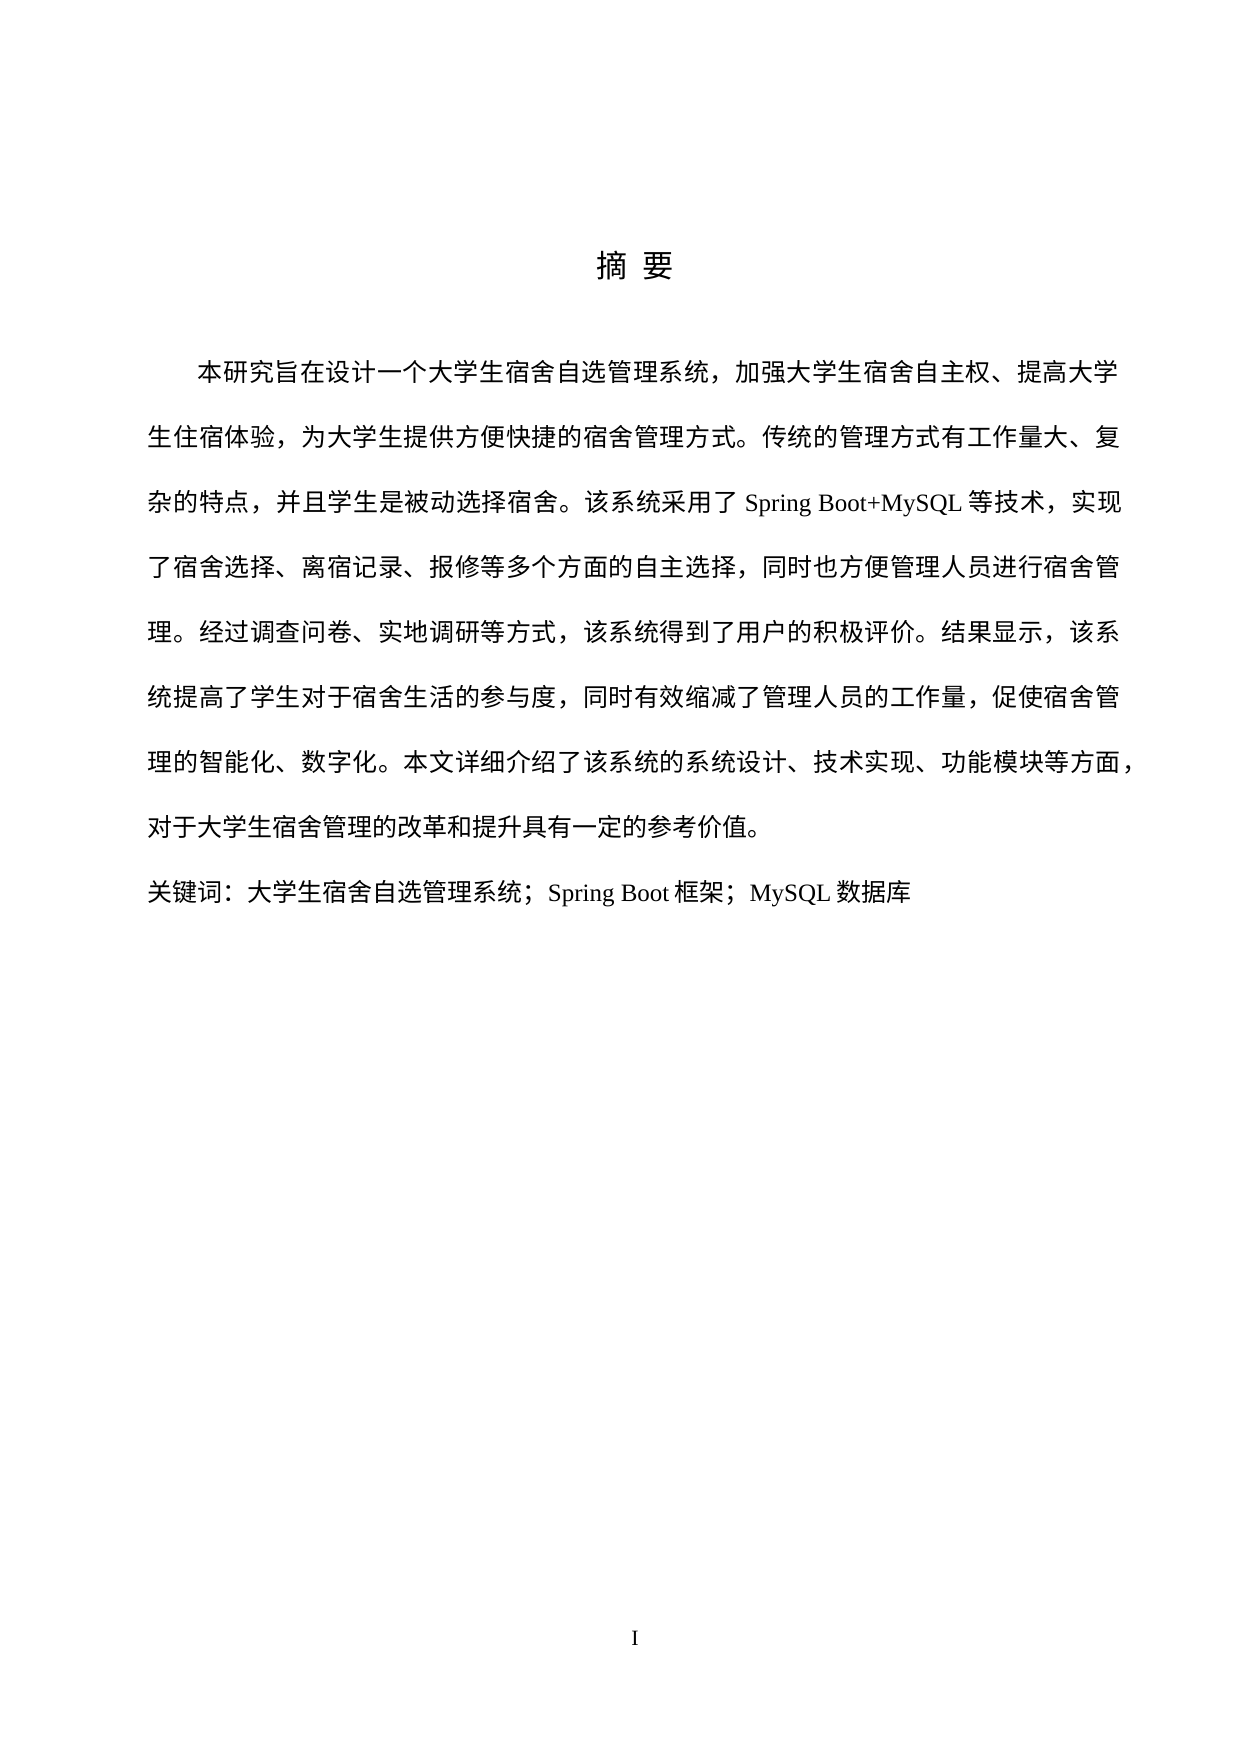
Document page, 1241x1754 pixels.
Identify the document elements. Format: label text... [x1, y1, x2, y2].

text 本研究旨在设计一个大学生宿舍自选管理系统，加强大学生宿舍自主权、提高大学生住宿体验，为大学生提供方便快捷的宿舍管理方式。传统的管理方式有工作量大、复杂的特点，并且学生是被动选择宿舍。该系统采用了Spring Boot+MySQL等技术，实现了宿舍选择、离宿记录、报修等多个方面的自主选择，同时也方便管理人员进行宿舍管理。经过调查问卷、实地调研等方式，该系统得到了用户的积极评价。结果显示，该系统提高了学生对于宿舍生活的参与度，同时有效缩减了管理人员的工作量，促使宿舍管理的智能化、数字化。本文详细介绍了该系统的系统设计、技术实现、功能模块等方面，对于大学生宿舍管理的改革和提升具有一定的参考价值。 [148, 338, 1122, 858]
text 摘 要 [148, 231, 1122, 296]
text 关键词：大学生宿舍自选管理系统；Spring Boot框架；MySQL数据库 [148, 858, 1122, 923]
